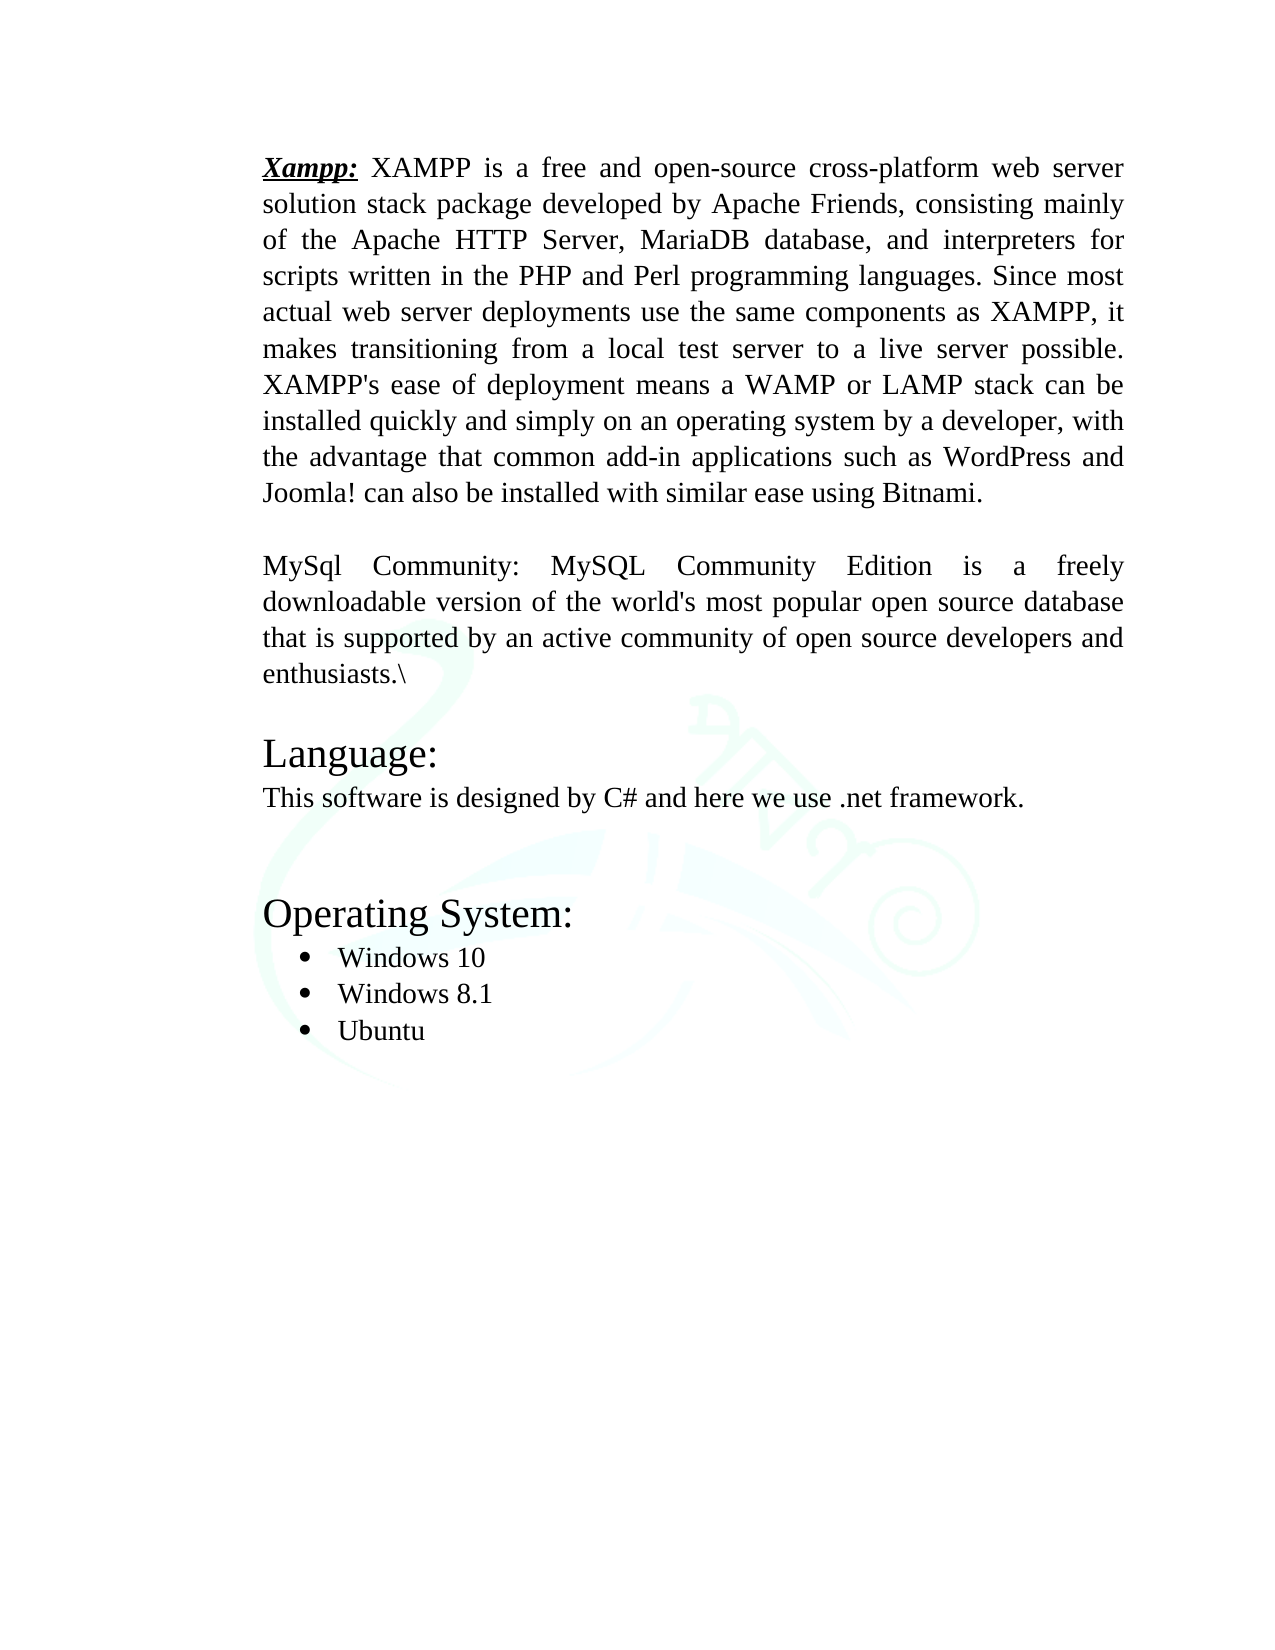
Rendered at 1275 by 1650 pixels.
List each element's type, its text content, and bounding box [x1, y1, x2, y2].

list Windows 10 [300, 940, 1125, 974]
list Ubuntu [300, 1013, 1125, 1046]
list Language: [262, 728, 1125, 776]
list Xampp: XAMPP is a free and open-source cross-platform web server solution stack package developed by Apache Friends, consisting mainly of the Apache HTTP Server, MariaDB database, and interpreters for scripts written in the PHP and Perl programming languages. Since most actual web server deployments use the same components as XAMPP, it makes transitioning from a local test server to a live server possible. XAMPP's ease of deployment means a WAMP or LAMP stack can be installed quickly and simply on an operating system by a developer, with the advantage that common add-in applications such as WordPress and Joomla! can also be installed with similar ease using Bitnami. [262, 150, 1125, 509]
list Operating System: [262, 888, 1125, 936]
list MySql Community: MySQL Community Edition is a freely downloadable version of the world's most popular open source database that is supported by an active community of open source developers and enthusiasts.\ [262, 548, 1125, 689]
list Windows 8.1 [300, 976, 1125, 1010]
list This software is designed by C# and here we use .net framework. [262, 780, 1125, 813]
